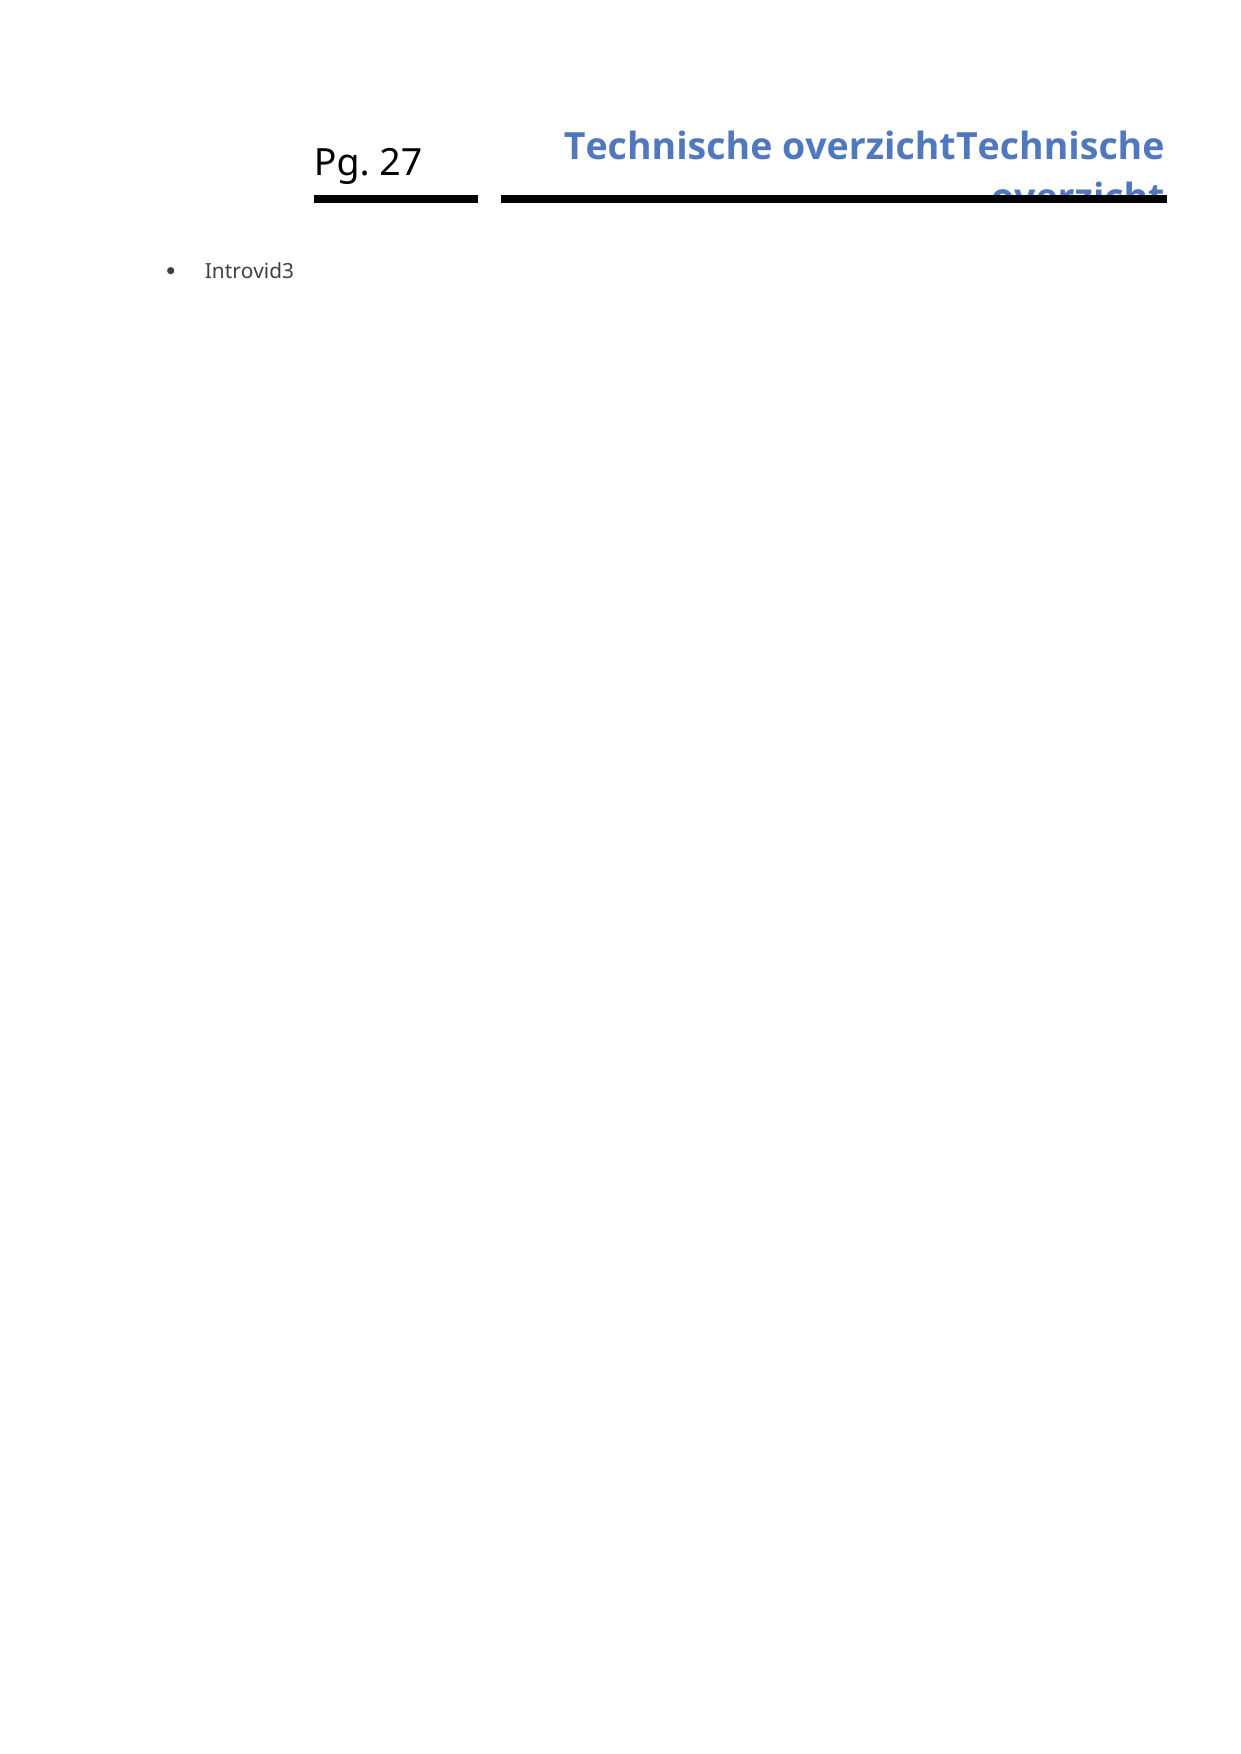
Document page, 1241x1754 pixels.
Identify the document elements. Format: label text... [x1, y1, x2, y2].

list Introvid3 [167, 256, 1167, 284]
